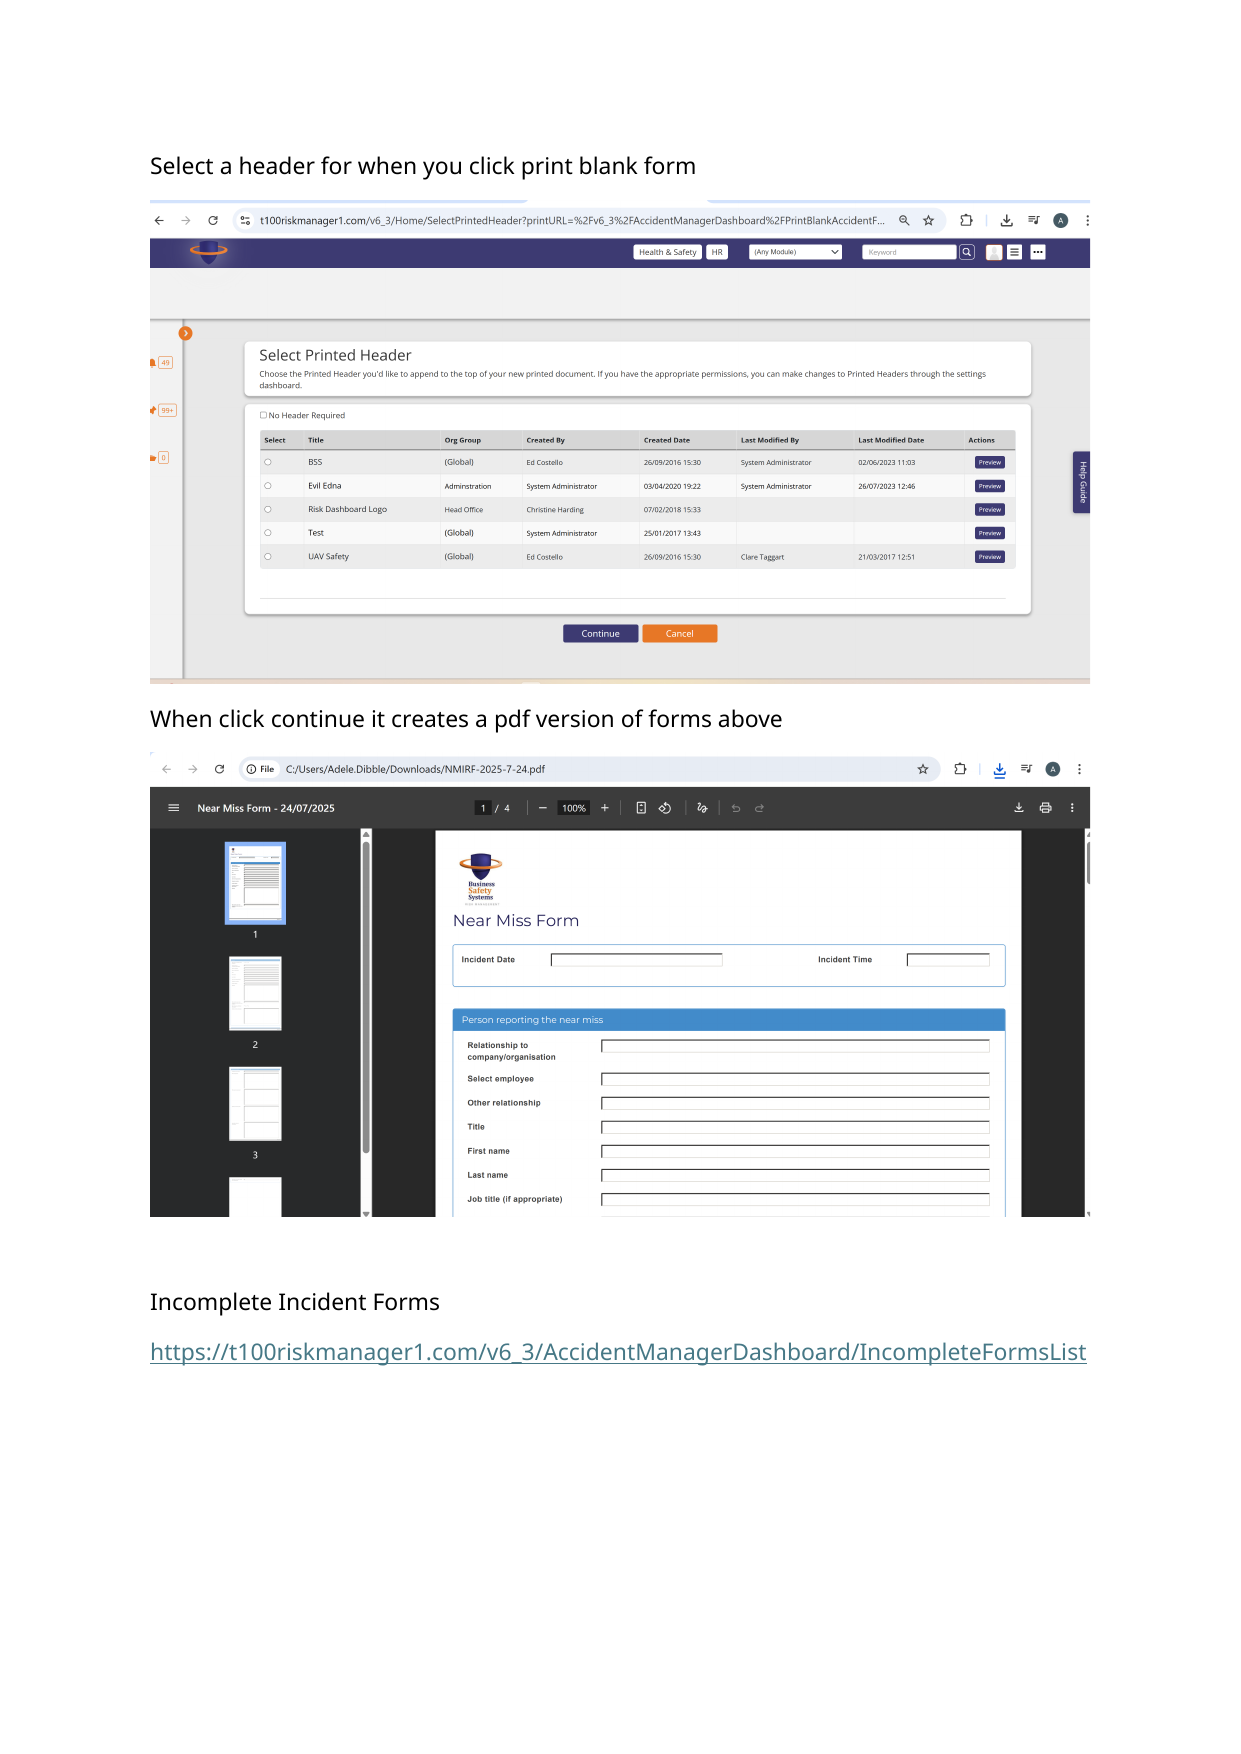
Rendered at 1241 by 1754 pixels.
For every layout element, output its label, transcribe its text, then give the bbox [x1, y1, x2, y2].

text When click continue it creates a pdf version of forms above [150, 702, 1090, 734]
text https://t100riskmanager1.com/v6_3/AccidentManagerDashboard/IncompleteFormsList [150, 1336, 1090, 1368]
picture [150, 752, 1091, 1217]
picture [150, 200, 1091, 684]
text Select a header for when you click print blank form [150, 150, 1090, 181]
text Incomplete Incident Forms [150, 1286, 1090, 1317]
